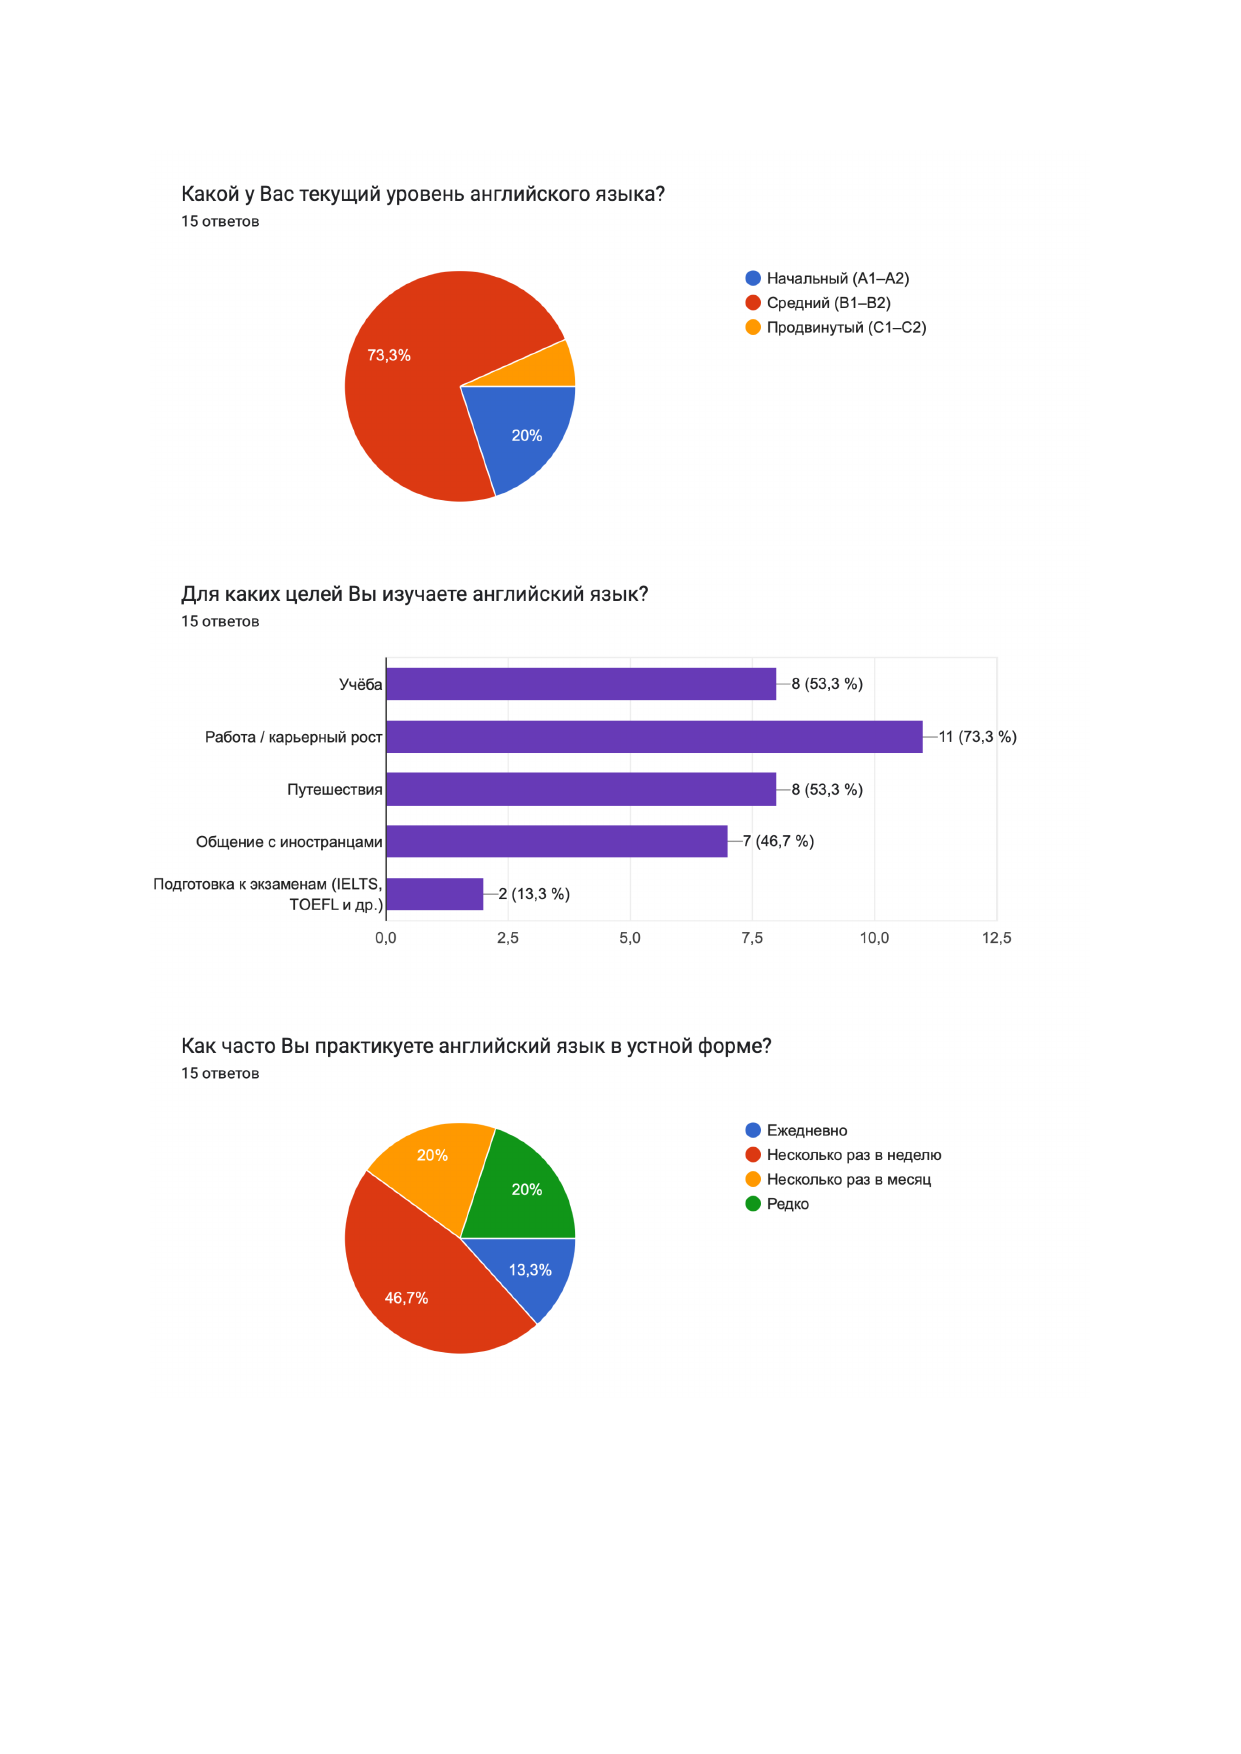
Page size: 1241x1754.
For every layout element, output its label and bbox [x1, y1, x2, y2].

picture [150, 549, 1091, 998]
picture [150, 1001, 1091, 1398]
picture [150, 150, 1091, 546]
